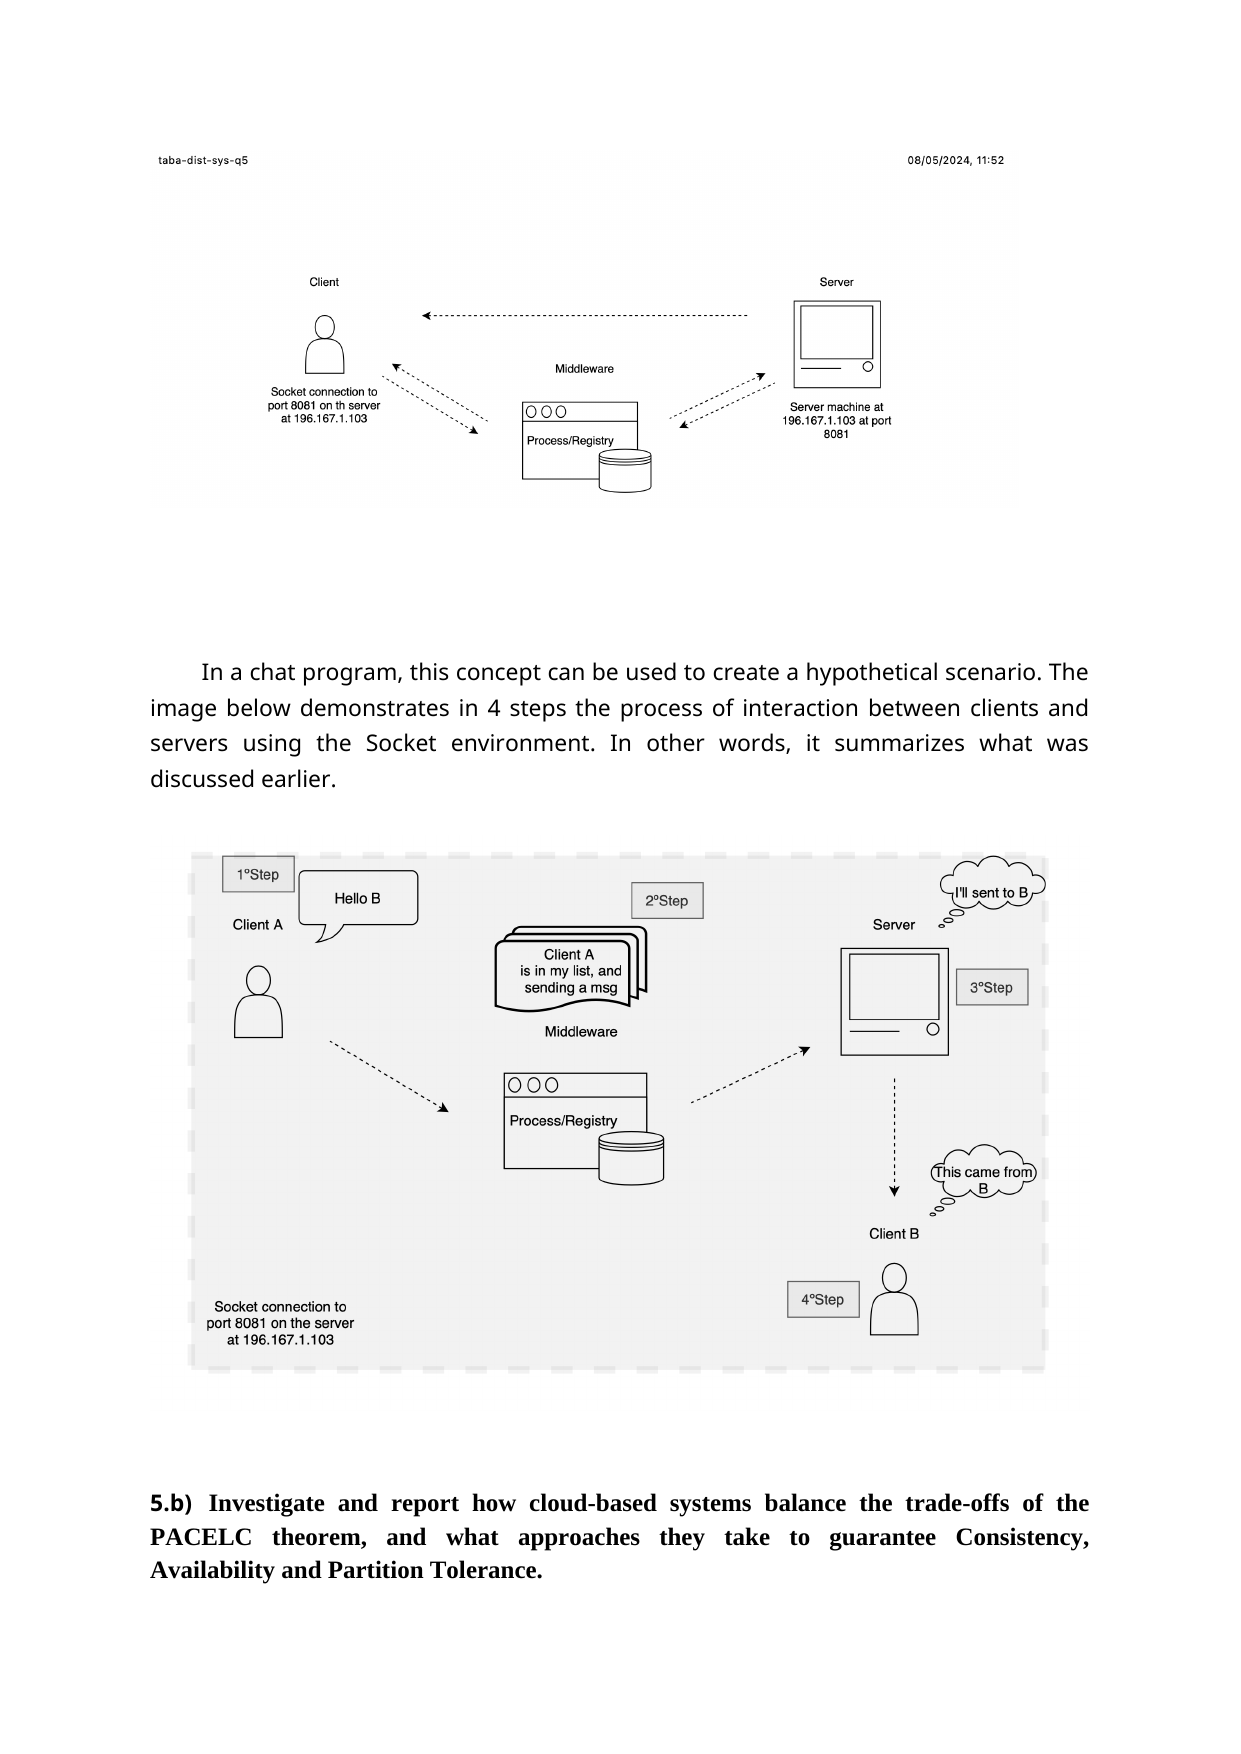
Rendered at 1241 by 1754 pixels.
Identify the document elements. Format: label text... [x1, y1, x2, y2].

text 5.b) Investigate and report how cloud-based systems balance the trade-offs of the PACELC theorem, and what approaches they take to guarantee Consistency, Availability and Partition Tolerance. [150, 1487, 1090, 1584]
picture [150, 150, 1019, 508]
text In a chat program, this concept can be used to create a hypothetical scenario. The image below demonstrates in 4 steps the process of interaction between clients and servers using the Socket environment. In other words, it summarizes what was discussed earlier. [150, 656, 1090, 794]
picture [150, 835, 1091, 1411]
